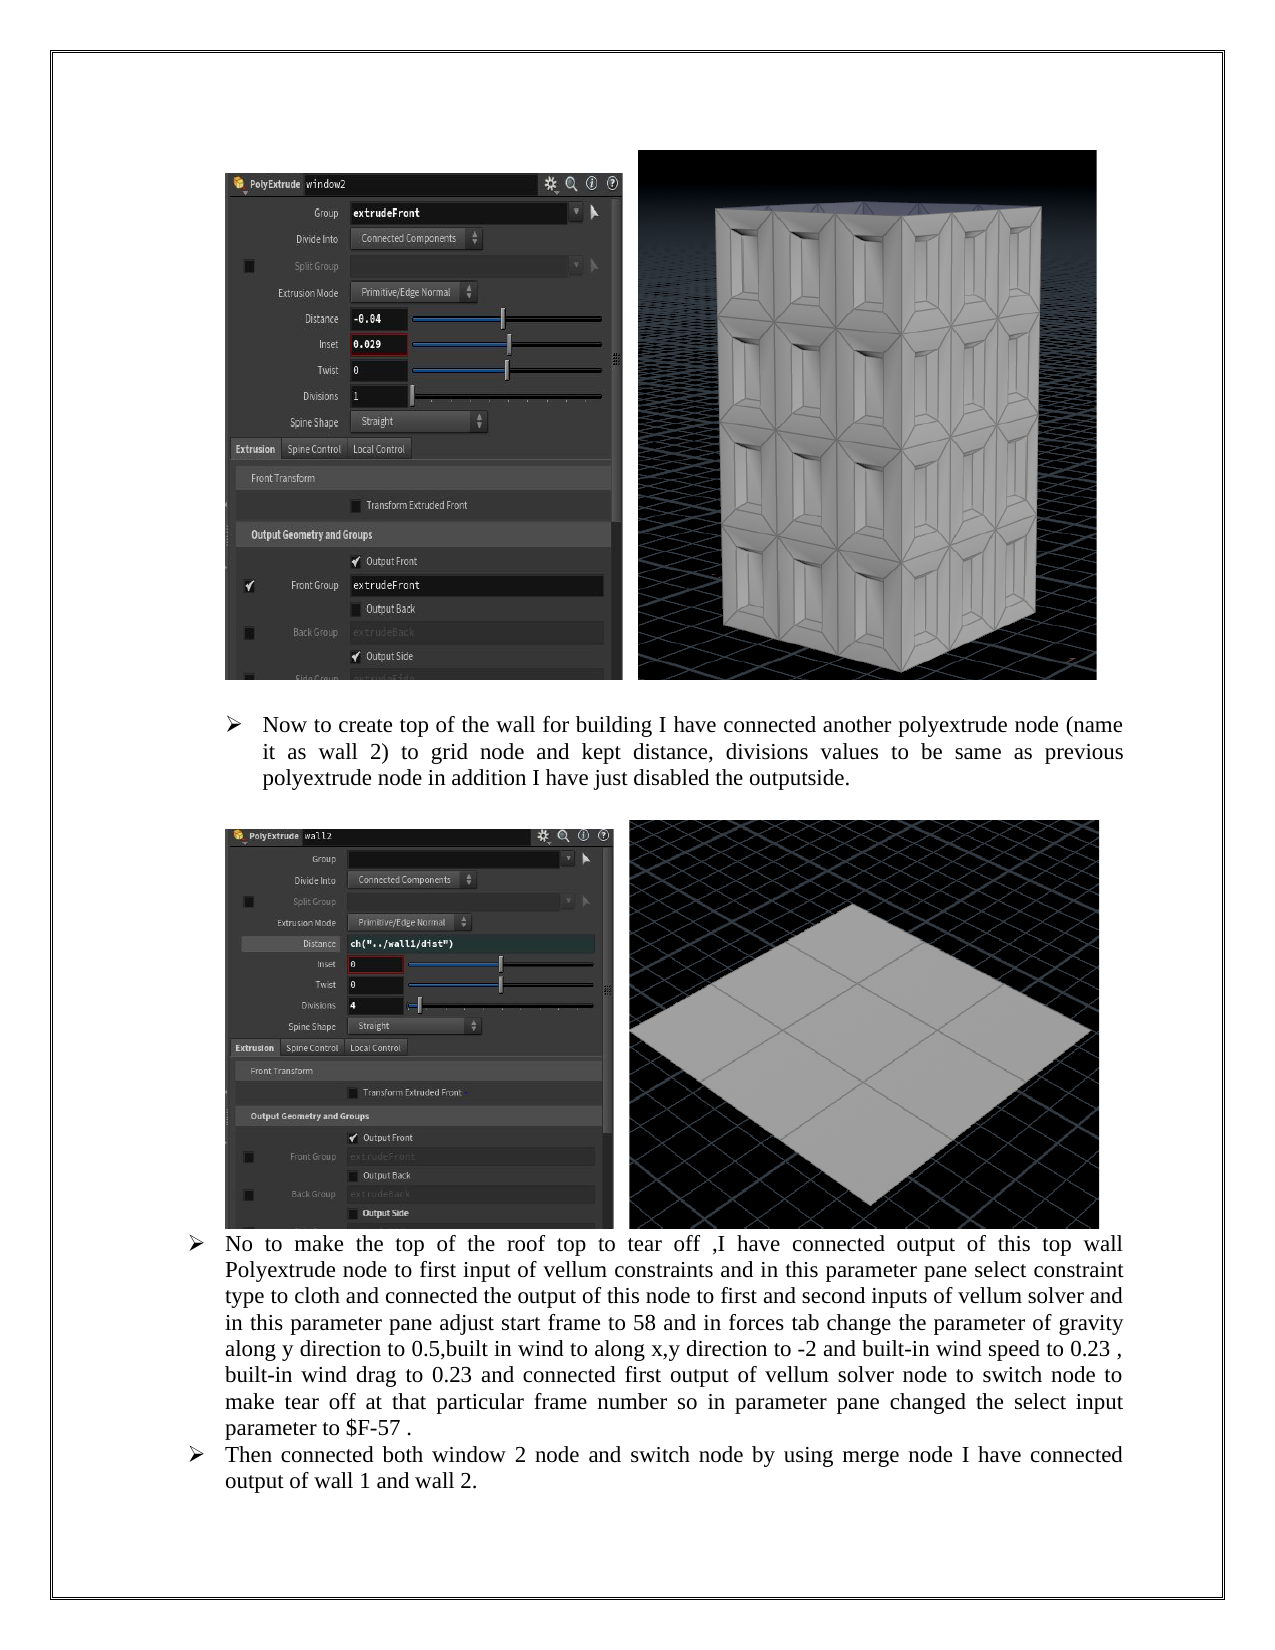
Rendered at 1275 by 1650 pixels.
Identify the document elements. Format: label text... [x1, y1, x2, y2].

picture [629, 820, 1100, 1229]
picture [225, 173, 623, 680]
picture [225, 829, 614, 1229]
list No to make the top of the roof top to tear off ,I have connected output of this top wall Polyextrude node to first input of vellum constraints and in this parameter pane select constraint type to cloth and connected the output of this node to first and second inputs of vellum solver and in this parameter pane adjust start frame to 58 and in forces tab change the parameter of gravity along y direction to 0.5,built in wind to along x,y direction to -2 and built-in wind speed to 0.23 , built-in wind drag to 0.23 and connected first output of vellum solver node to switch node to make tear off at that particular frame number so in parameter pane changed the select input parameter to $F-57 . [187, 1230, 1125, 1441]
list Then connected both window 2 node and switch node by using merge node I have connected output of wall 1 and wall 2. [187, 1441, 1125, 1493]
picture [638, 150, 1097, 680]
list Now to create top of the wall for building I have connected another polyextrude node (name it as wall 2) to grid node and kept distance, divisions values to be same as previous polyextrude node in addition I have just disabled the outputside. [225, 711, 1125, 790]
